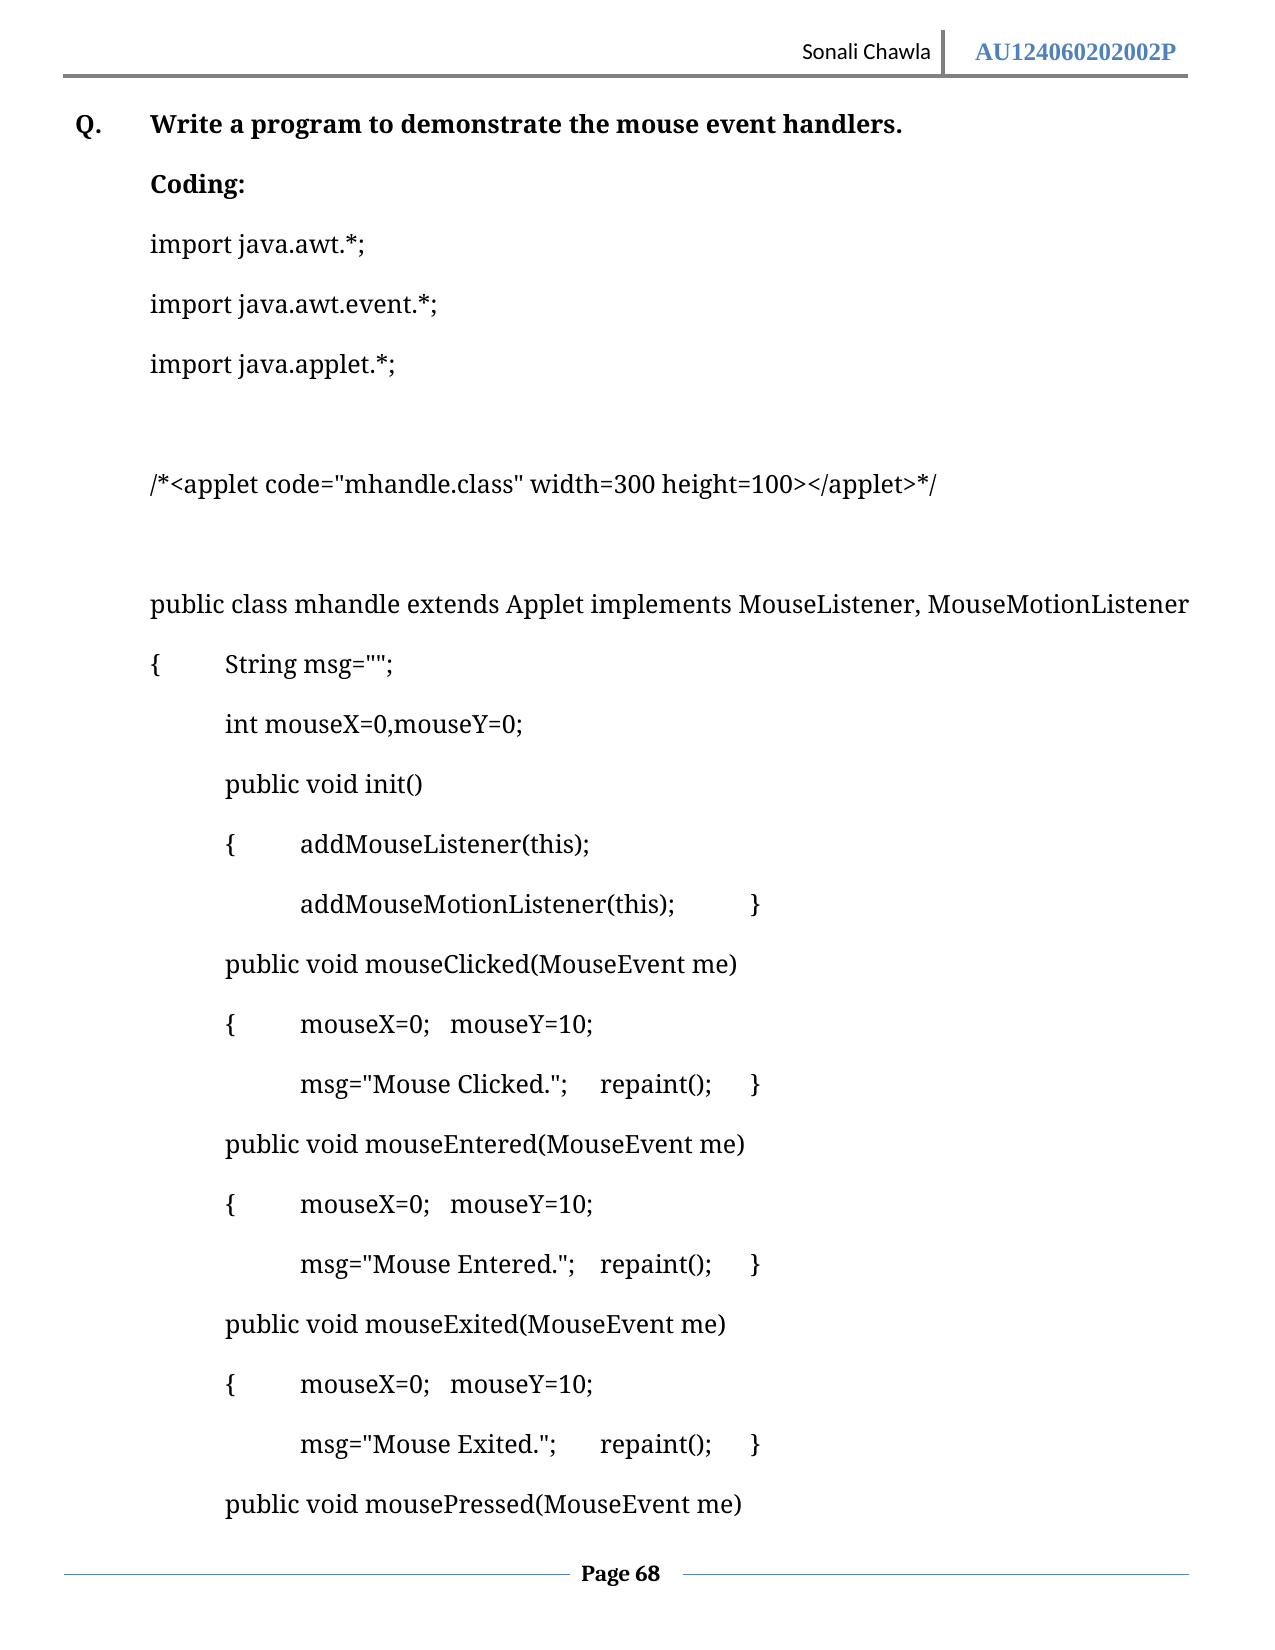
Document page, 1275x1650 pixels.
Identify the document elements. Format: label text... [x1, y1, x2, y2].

text Q. Write a program to demonstrate the mouse event handlers. [75, 107, 1200, 141]
text { mouseX=0; mouseY=10; [150, 1367, 1200, 1401]
text addMouseMotionListener(this); } [225, 887, 1200, 921]
text { mouseX=0; mouseY=10; [150, 1007, 1200, 1041]
text public void mouseExited(MouseEvent me) [150, 1307, 1200, 1341]
text Coding: [75, 167, 1200, 201]
text int mouseX=0,mouseY=0; [150, 707, 1200, 741]
text public void init() [150, 767, 1200, 801]
text import java.awt.event.*; [150, 287, 1200, 321]
text msg="Mouse Entered."; repaint(); } [150, 1247, 1200, 1281]
text { addMouseListener(this); [150, 827, 1200, 861]
text public void mousePressed(MouseEvent me) [150, 1487, 1200, 1521]
text /*<applet code="mhandle.class" width=300 height=100></applet>*/ [150, 467, 1200, 501]
text msg="Mouse Exited."; repaint(); } [150, 1427, 1200, 1461]
text public class mhandle extends Applet implements MouseListener, MouseMotionListener [150, 587, 1200, 621]
text msg="Mouse Clicked."; repaint(); } [150, 1067, 1200, 1101]
text public void mouseEntered(MouseEvent me) [150, 1127, 1200, 1161]
text { mouseX=0; mouseY=10; [150, 1187, 1200, 1221]
text import java.awt.*; [75, 227, 1200, 261]
text import java.applet.*; [150, 347, 1200, 381]
text public void mouseClicked(MouseEvent me) [150, 947, 1200, 981]
text { String msg=""; [150, 647, 1200, 681]
